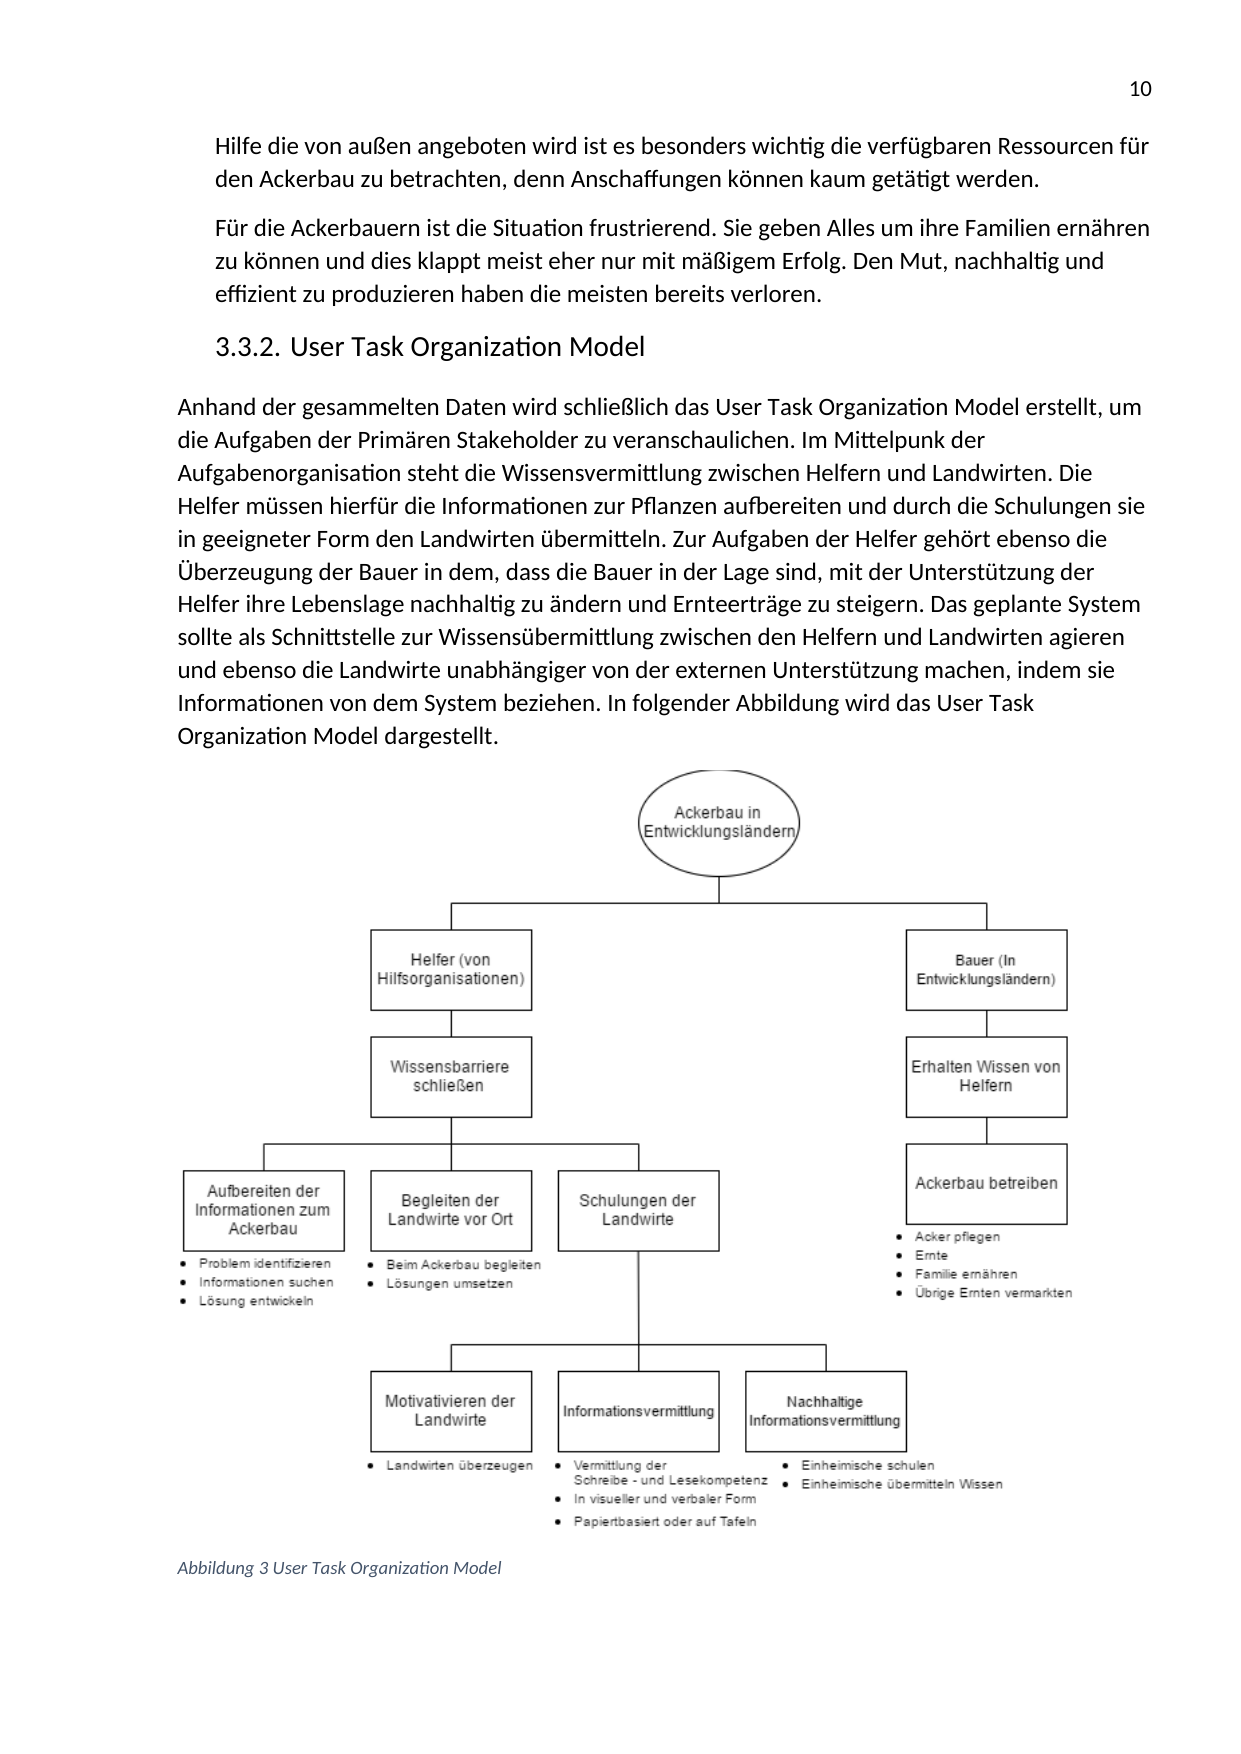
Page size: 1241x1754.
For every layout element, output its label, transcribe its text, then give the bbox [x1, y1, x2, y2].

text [215, 130, 1152, 193]
text Abbildung 3 User Task Organization Model [177, 1556, 1152, 1579]
text Anhand der gesammelten Daten wird schließlich das User Task Organization Model erstellt, um die Aufgaben der Primären Stakeholder zu veranschaulichen. Im Mittelpunk der Aufgabenorganisation steht die Wissensvermittlung zwischen Helfern und Landwirten. Die Helfer müssen hierfür die Informationen zur Pflanzen aufbereiten und durch die Schulungen sie in geeigneter Form den Landwirten übermitteln. Zur Aufgaben der Helfer gehört ebenso die Überzeugung der Bauer in dem, dass die Bauer in der Lage sind, mit der Unterstützung der Helfer ihre Lebenslage nachhaltig zu ändern und Ernteerträge zu steigern. Das geplante System sollte als Schnittstelle zur Wissensübermittlung zwischen den Helfern und Landwirten agieren und ebenso die Landwirte unabhängiger von der externen Unterstützung machen, indem sie Informationen von dem System beziehen. In folgender Abbildung wird das User Task Organization Model dargestellt. [177, 391, 1152, 751]
text Für die Ackerbauern ist die Situation frustrierend. Sie geben Alles um ihre Familien ernähren zu können und dies klappt meist eher nur mit mäßigem Erfolg. Den Mut, nachhaltig und effizient zu produzieren haben die meisten bereits verloren. [215, 212, 1152, 309]
subtitle User Task Organization Model [215, 328, 1152, 363]
picture [177, 770, 1088, 1538]
